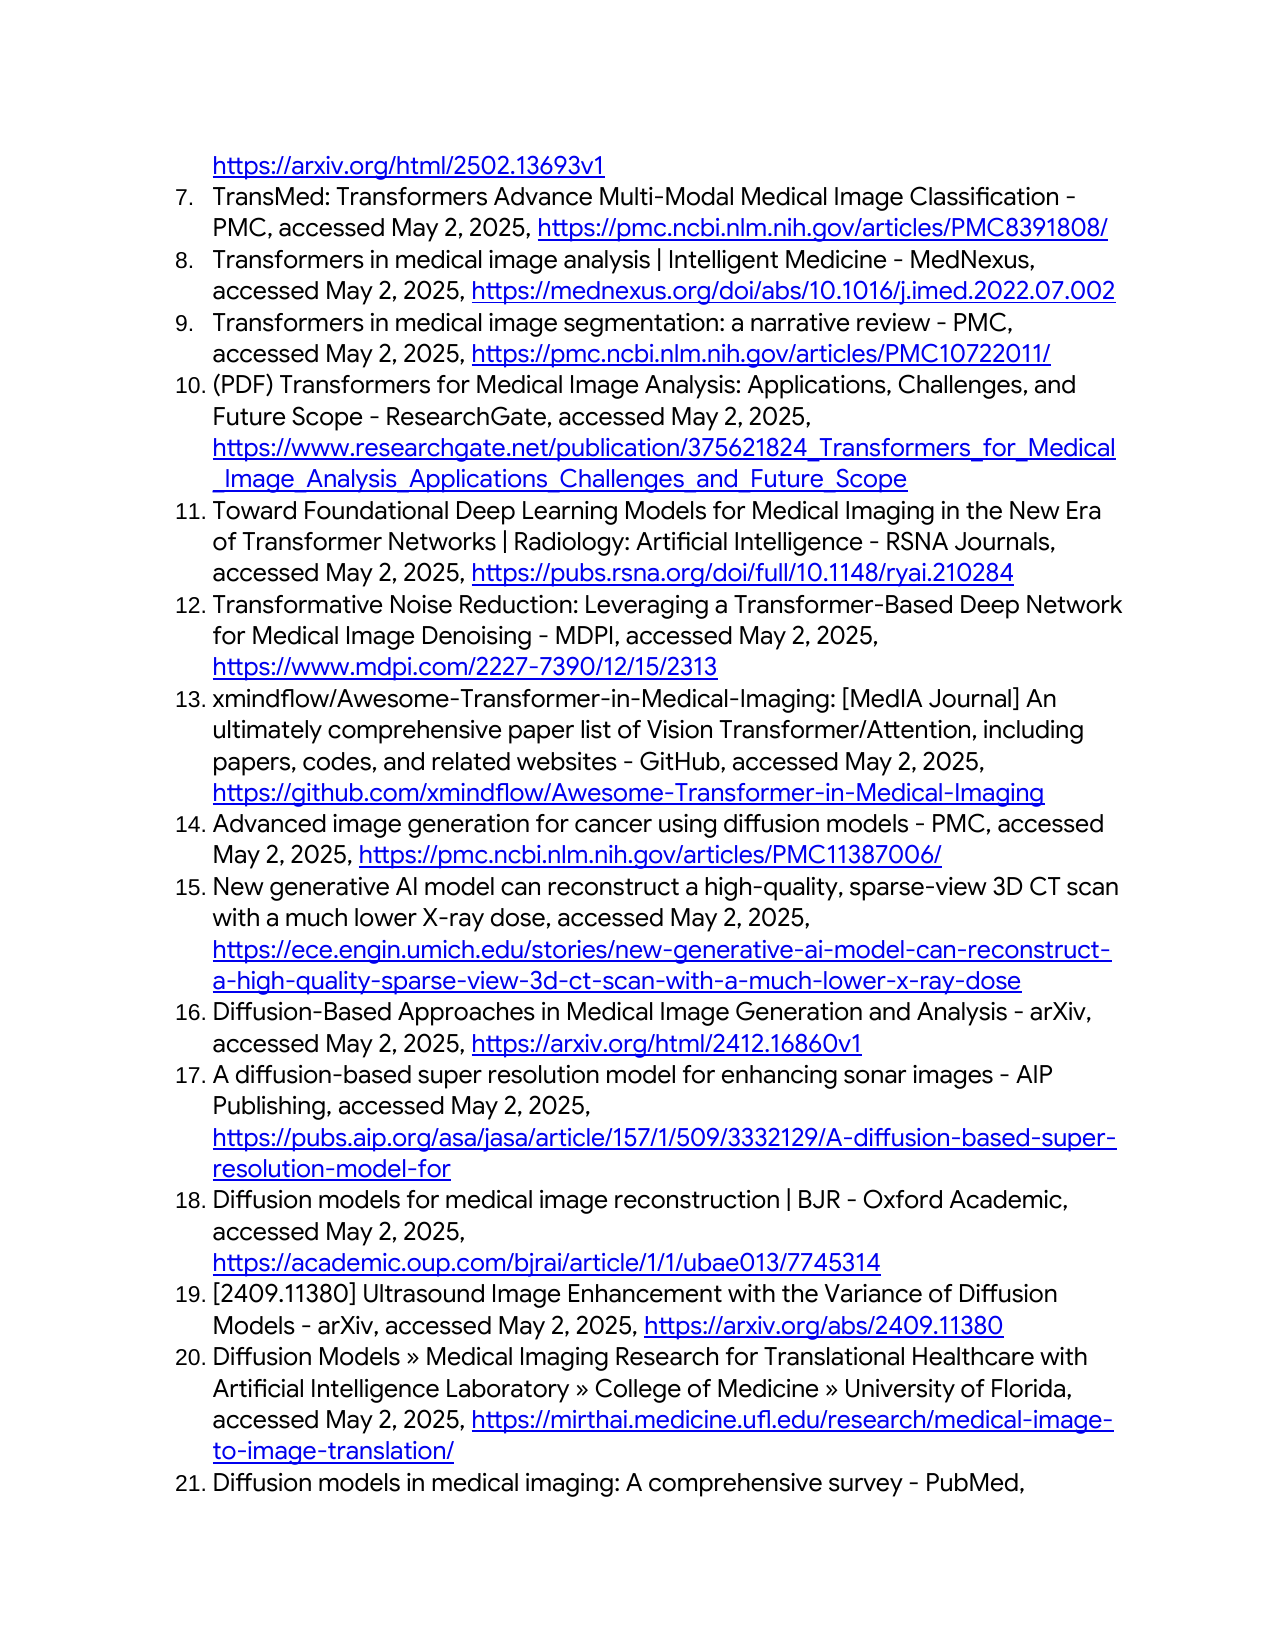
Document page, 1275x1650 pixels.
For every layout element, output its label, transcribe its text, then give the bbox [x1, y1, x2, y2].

list Transformers in medical image analysis | Intelligent Medicine - MedNexus, accessed May 2, 2025, https://mednexus.org/doi/abs/10.1016/j.imed.2022.07.002 [175, 244, 1125, 307]
list Toward Foundational Deep Learning Models for Medical Imaging in the New Era of Transformer Networks | Radiology: Artificial Intelligence - RSNA Journals, accessed May 2, 2025, https://pubs.rsna.org/doi/full/10.1148/ryai.210284 [175, 495, 1125, 589]
list Diffusion models for medical image reconstruction | BJR - Oxford Academic, accessed May 2, 2025, https://academic.oup.com/bjrai/article/1/1/ubae013/7745314 [175, 1185, 1125, 1279]
list [2409.11380] Ultrasound Image Enhancement with the Variance of Diffusion Models - arXiv, accessed May 2, 2025, https://arxiv.org/abs/2409.11380 [175, 1279, 1125, 1341]
list xmindflow/Awesome-Transformer-in-Medical-Imaging: [MedIA Journal] An ultimately comprehensive paper list of Vision Transformer/Attention, including papers, codes, and related websites - GitHub, accessed May 2, 2025, https://github.com/xmindflow/Awesome-Transformer-in-Medical-Imaging [175, 683, 1125, 808]
list Transformers in medical image segmentation: a narrative review - PMC, accessed May 2, 2025, https://pmc.ncbi.nlm.nih.gov/articles/PMC10722011/ [175, 307, 1125, 369]
list Diffusion Models » Medical Imaging Research for Translational Healthcare with Artificial Intelligence Laboratory » College of Medicine » University of Florida, accessed May 2, 2025, https://mirthai.medicine.ufl.edu/research/medical-image-to-image-translation/ [175, 1341, 1125, 1467]
list A diffusion-based super resolution model for enhancing sonar images - AIP Publishing, accessed May 2, 2025, https://pubs.aip.org/asa/jasa/article/157/1/509/3332129/A-diffusion-based-super-resolution-model-for [175, 1059, 1125, 1185]
list (PDF) Transformers for Medical Image Analysis: Applications, Challenges, and Future Scope - ResearchGate, accessed May 2, 2025, https://www.researchgate.net/publication/375621824_Transformers_for_Medical_Image_Analysis_Applications_Challenges_and_Future_Scope [175, 369, 1125, 495]
list New generative AI model can reconstruct a high-quality, sparse-view 3D CT scan with a much lower X-ray dose, accessed May 2, 2025, https://ece.engin.umich.edu/stories/new-generative-ai-model-can-reconstruct-a-high-quality-sparse-view-3d-ct-scan-with-a-much-lower-x-ray-dose [175, 871, 1125, 997]
list TransMed: Transformers Advance Multi-Modal Medical Image Classification - PMC, accessed May 2, 2025, https://pmc.ncbi.nlm.nih.gov/articles/PMC8391808/ [175, 181, 1125, 244]
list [175, 1467, 1125, 1498]
list Diffusion-Based Approaches in Medical Image Generation and Analysis - arXiv, accessed May 2, 2025, https://arxiv.org/html/2412.16860v1 [175, 997, 1125, 1059]
list Transformative Noise Reduction: Leveraging a Transformer-Based Deep Network for Medical Image Denoising - MDPI, accessed May 2, 2025, https://www.mdpi.com/2227-7390/12/15/2313 [175, 589, 1125, 683]
list Advanced image generation for cancer using diffusion models - PMC, accessed May 2, 2025, https://pmc.ncbi.nlm.nih.gov/articles/PMC11387006/ [175, 808, 1125, 871]
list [175, 150, 1125, 181]
